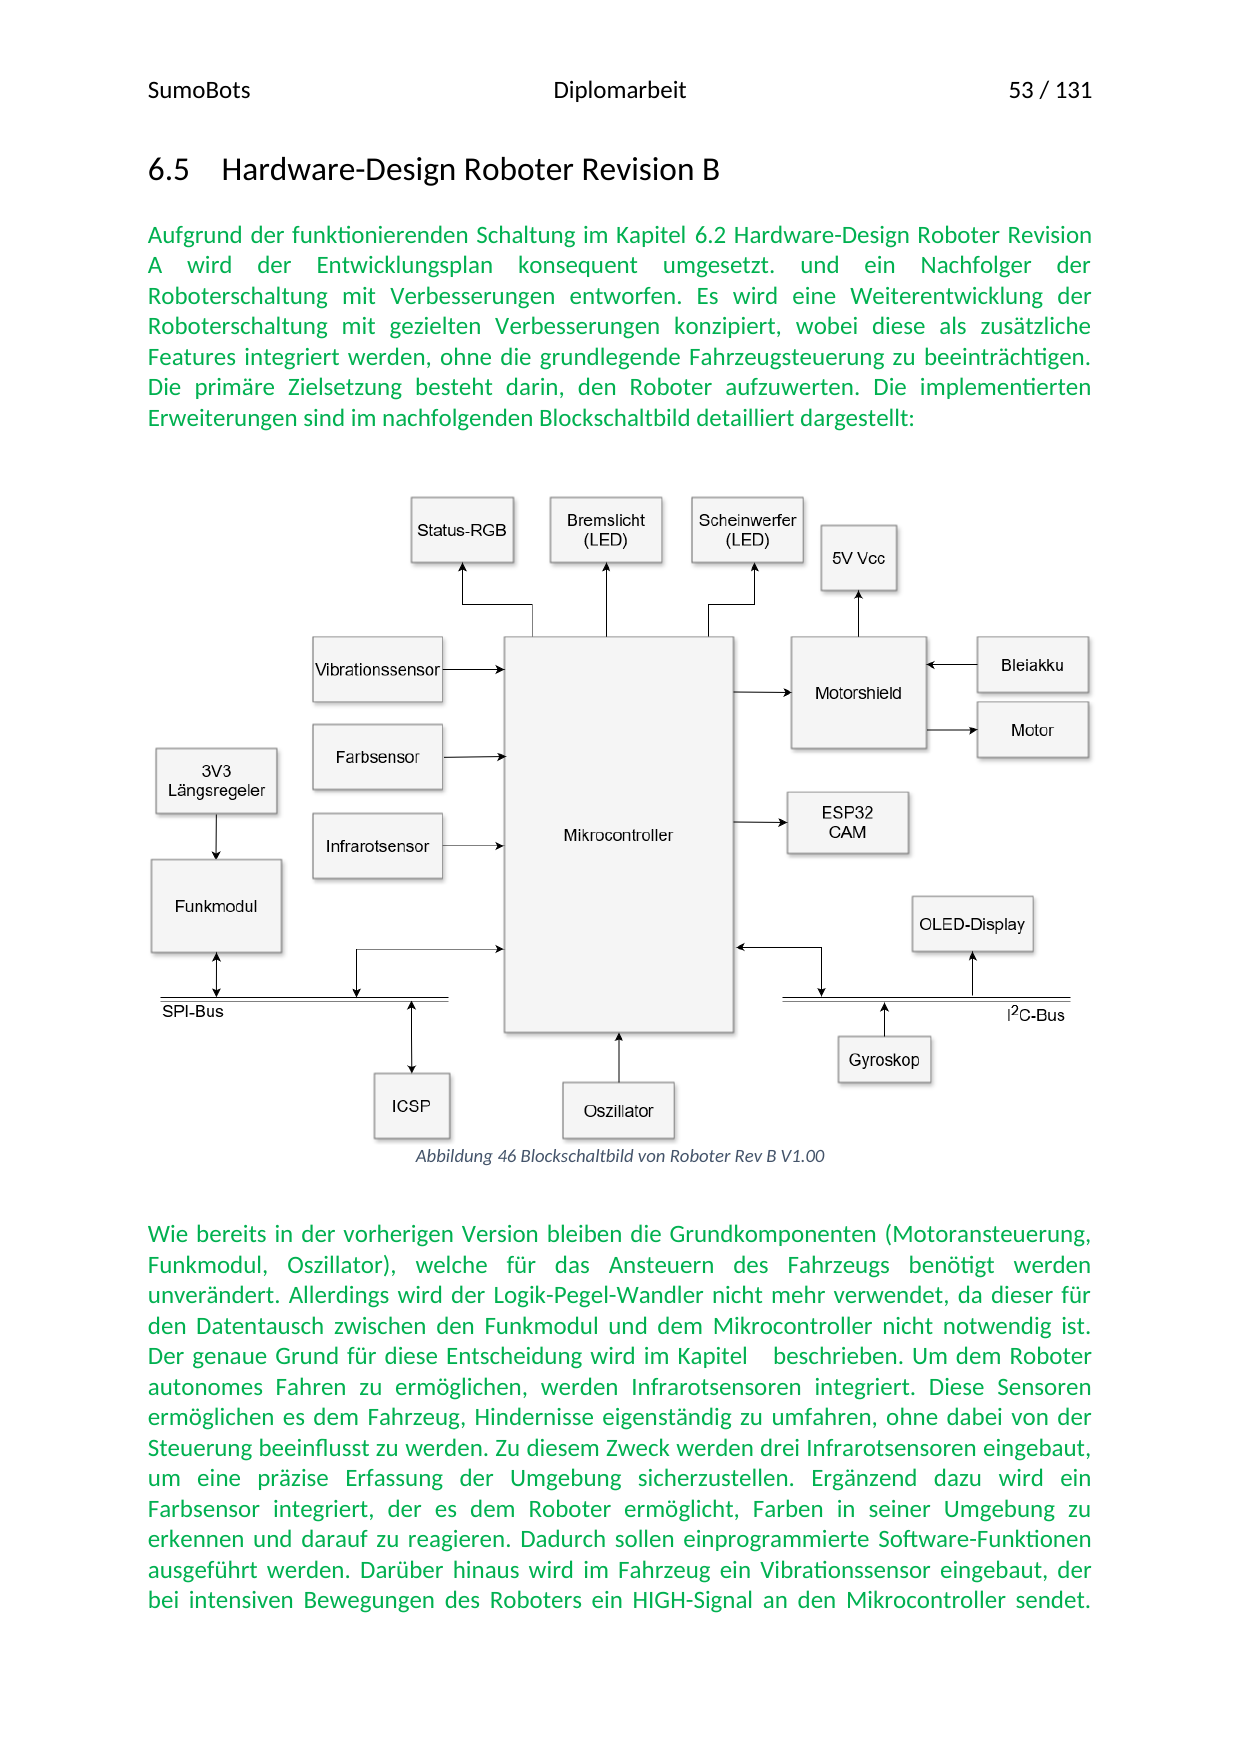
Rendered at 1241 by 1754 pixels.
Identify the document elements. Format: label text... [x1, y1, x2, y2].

subtitle Hardware-Design Roboter Revision B [148, 148, 1093, 188]
text Aufgrund der funktionierenden Schaltung im Kapitel 6.2 Hardware-Design Roboter Revision A wird der Entwicklungsplan konsequent umgesetzt. und ein Nachfolger der Roboterschaltung mit Verbesserungen entworfen. Es wird eine Weiterentwicklung der Roboterschaltung mit gezielten Verbesserungen konzipiert, wobei diese als zusätzliche Features integriert werden, ohne die grundlegende Fahrzeugsteuerung zu beeinträchtigen. Die primäre Zielsetzung besteht darin, den Roboter aufzuwerten. Die implementierten Erweiterungen sind im nachfolgenden Blockschaltbild detailliert dargestellt: [148, 219, 1093, 432]
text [148, 1218, 1093, 1615]
picture [147, 493, 1098, 1145]
